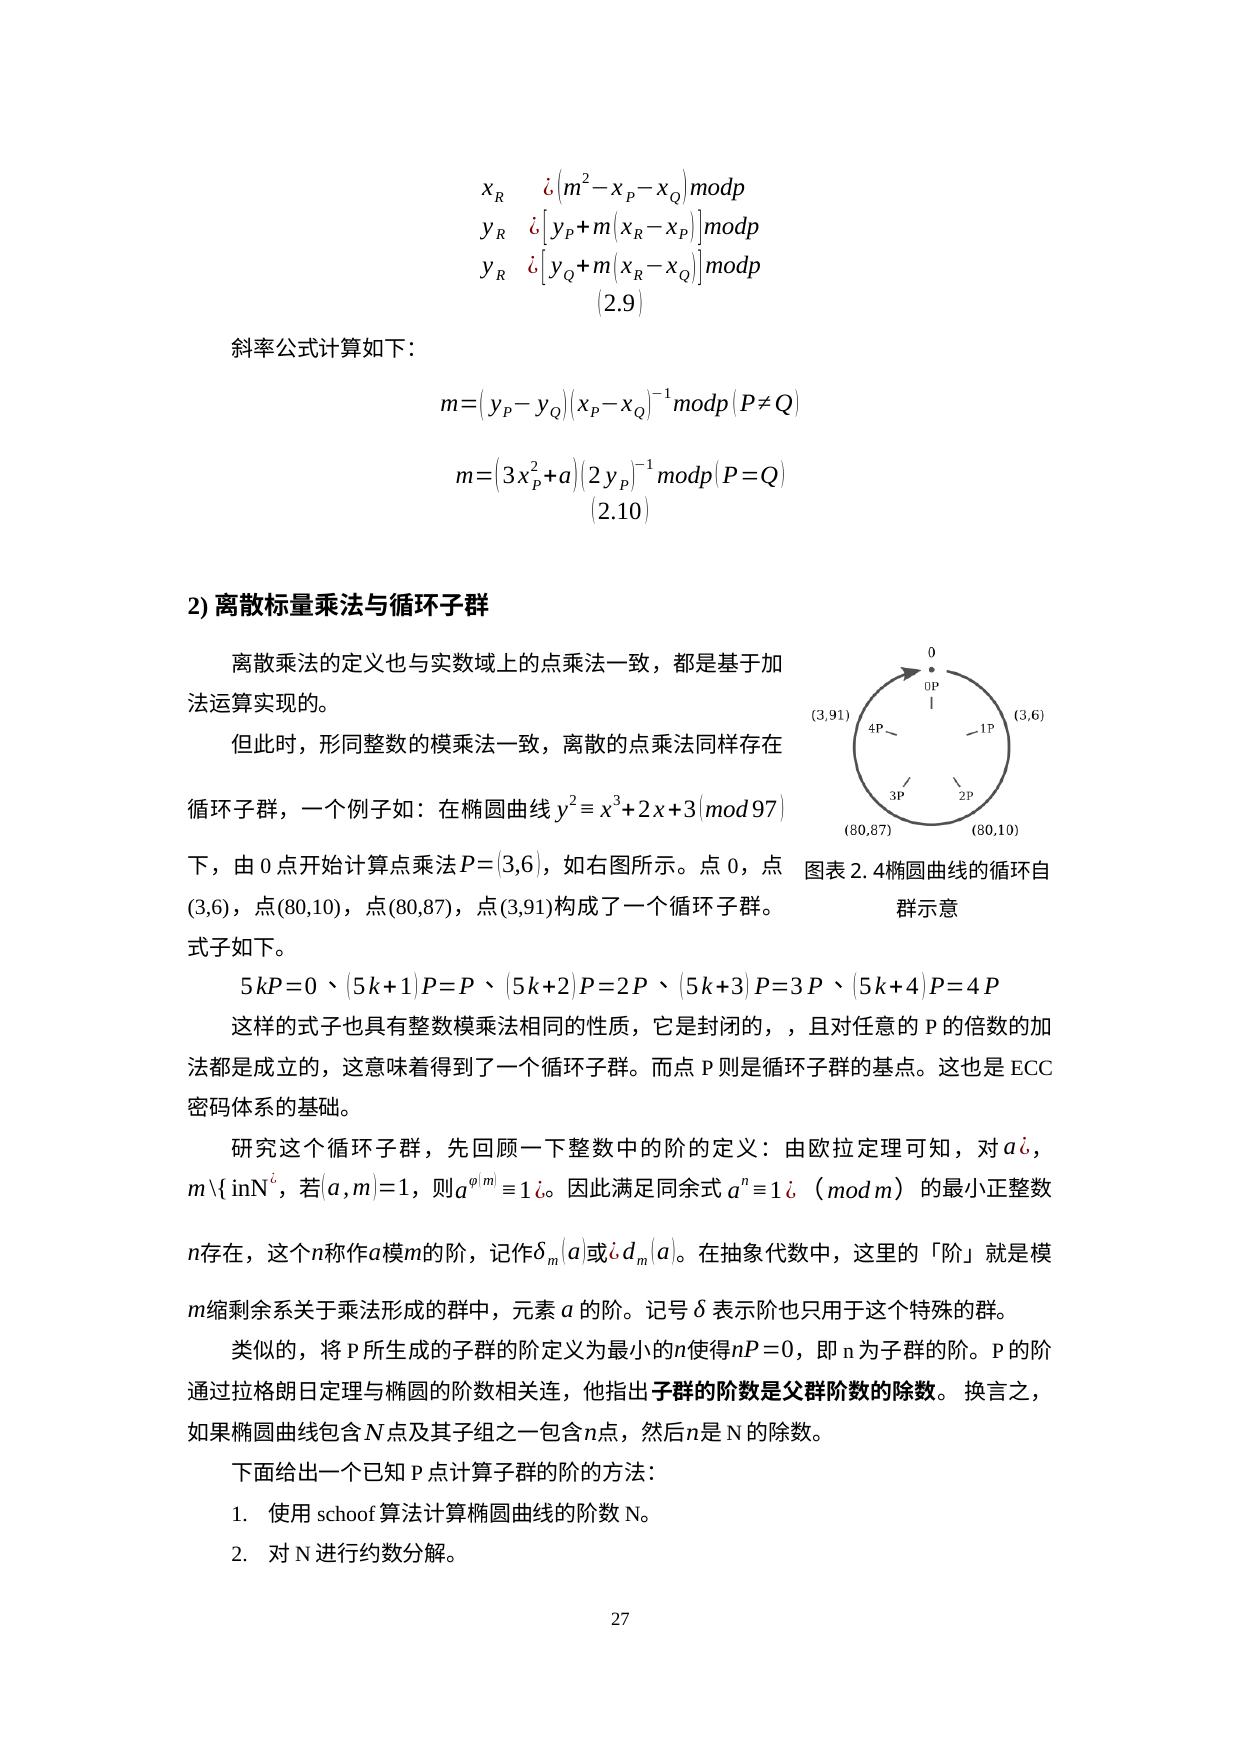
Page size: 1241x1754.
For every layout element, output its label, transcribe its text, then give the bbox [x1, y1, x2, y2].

text 但此时，形同整数的模乘法一致，离散的点乘法同样存在循环子群，一个例子如：在椭圆曲线下，由0点开始计算点乘法，如右图所示。点0，点(3,6)，点(80,10)，点(80,87)，点(3,91)构成了一个循环子群。式子如下。 [187, 726, 1053, 962]
subtitle 2) 离散标量乘法与循环子群 [187, 571, 1053, 636]
text 类似的，将P所生成的子群的阶定义为最小的使得，即n为子群的阶。P的阶通过拉格朗日定理与椭圆的阶数相关连，他指出子群的阶数是父群阶数的除数。 换言之，如果椭圆曲线包含𝑁点及其子组之一包含𝑛点，然后𝑛是N的除数。 [187, 1333, 1053, 1447]
text 斜率公式计算如下： [187, 331, 1053, 363]
text 研究这个循环子群，先回顾一下整数中的阶的定义：由欧拉定理可知，对，，若，则。因此满足同余式 的最小正整数存在，这个称作模的阶，记作或。在抽象代数中，这里的「阶」就是模缩剩余系关于乘法形成的群中，元素 的阶。记号 表示阶也只用于这个特殊的群。 [187, 1130, 1053, 1325]
text 离散乘法的定义也与实数域上的点乘法一致，都是基于加法运算实现的。 [187, 645, 1053, 718]
text 下面给出一个已知P点计算子群的阶的方法： [187, 1455, 1053, 1487]
list 对N进行约数分解。 [231, 1536, 1053, 1568]
list 使用schoof算法计算椭圆曲线的阶数N。 [231, 1495, 1053, 1528]
picture [802, 647, 1053, 846]
text 这样的式子也具有整数模乘法相同的性质，它是封闭的，，且对任意的P的倍数的加法都是成立的，这意味着得到了一个循环子群。而点P则是循环子群的基点。这也是ECC密码体系的基础。 [187, 1008, 1053, 1122]
